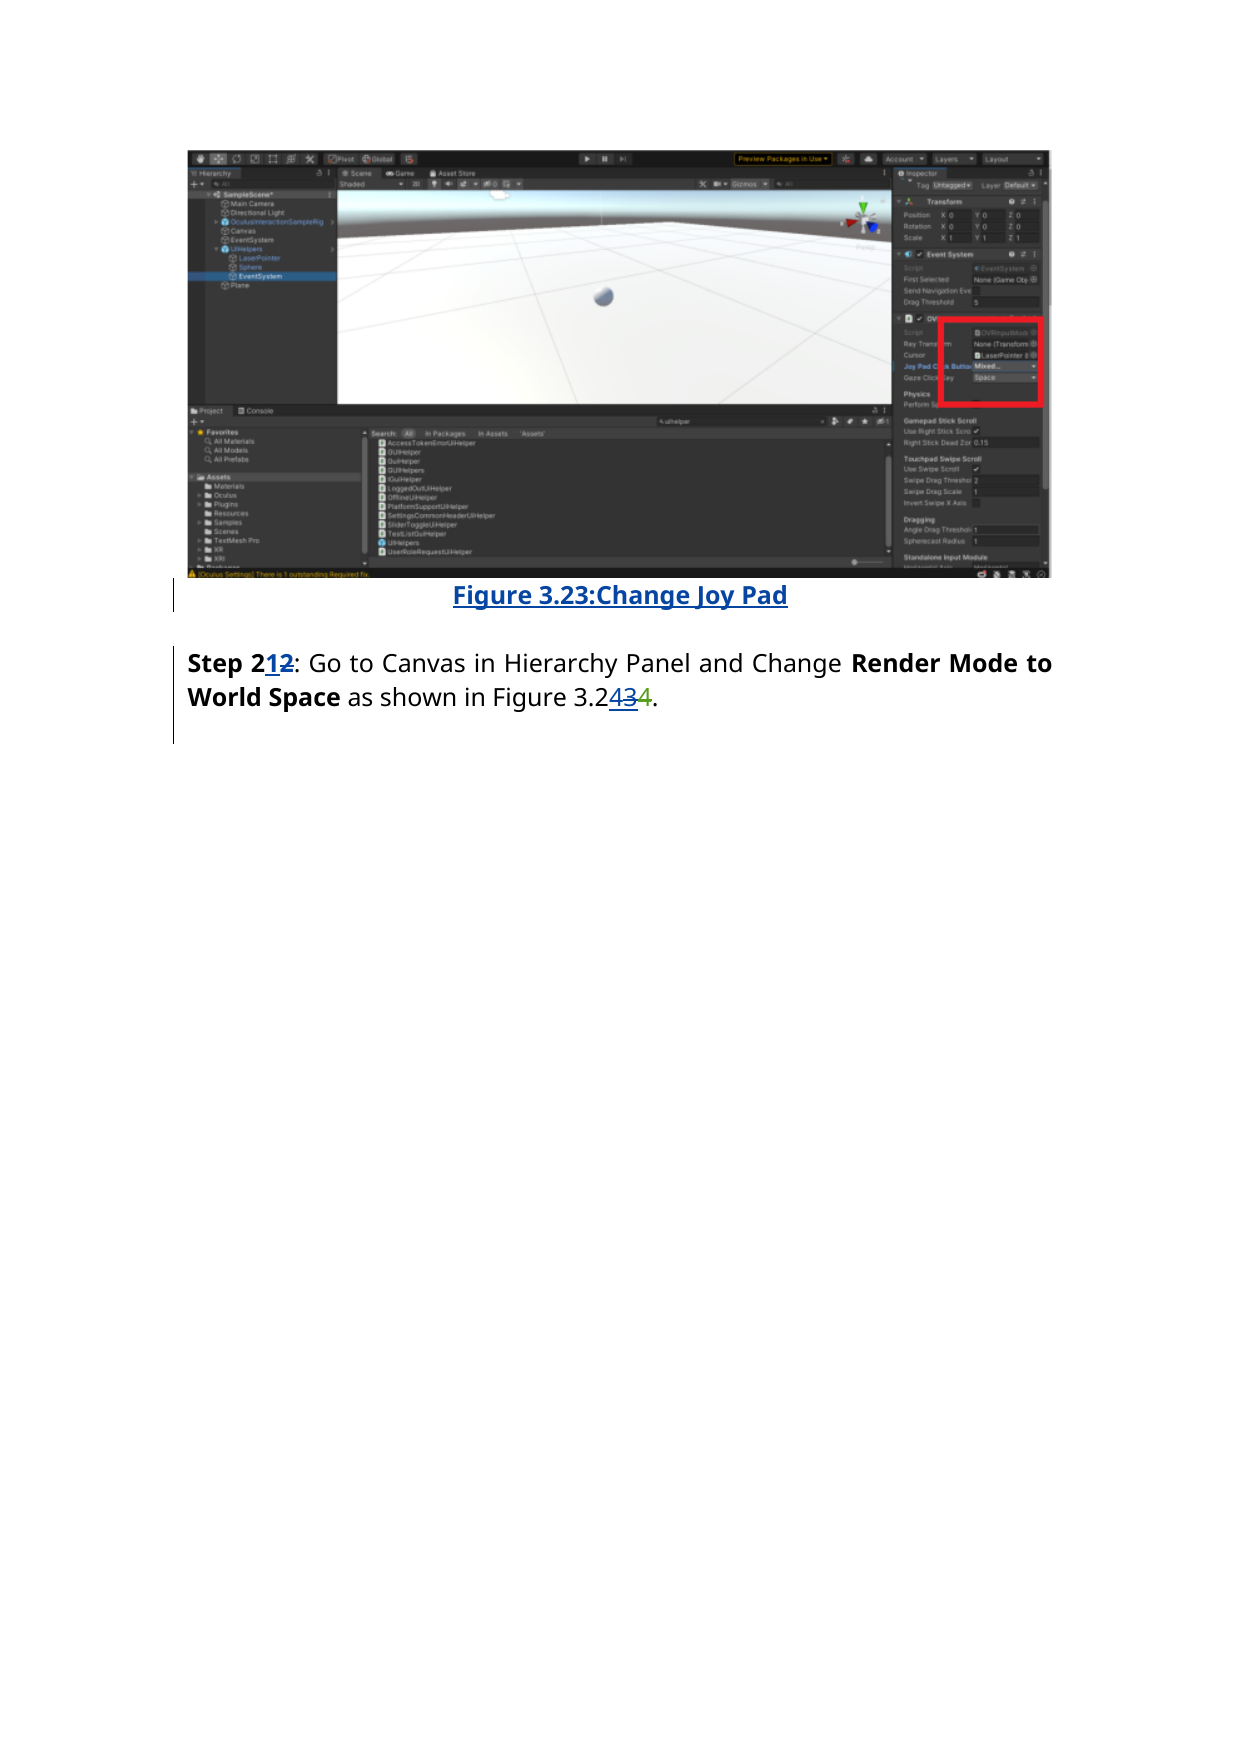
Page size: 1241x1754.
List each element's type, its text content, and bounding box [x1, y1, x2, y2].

text Step 2: Go to Canvas in Hierarchy Panel and Change Render Mode to World Space as shown in Figure 3.2. [187, 646, 1053, 714]
picture [187, 150, 1053, 578]
